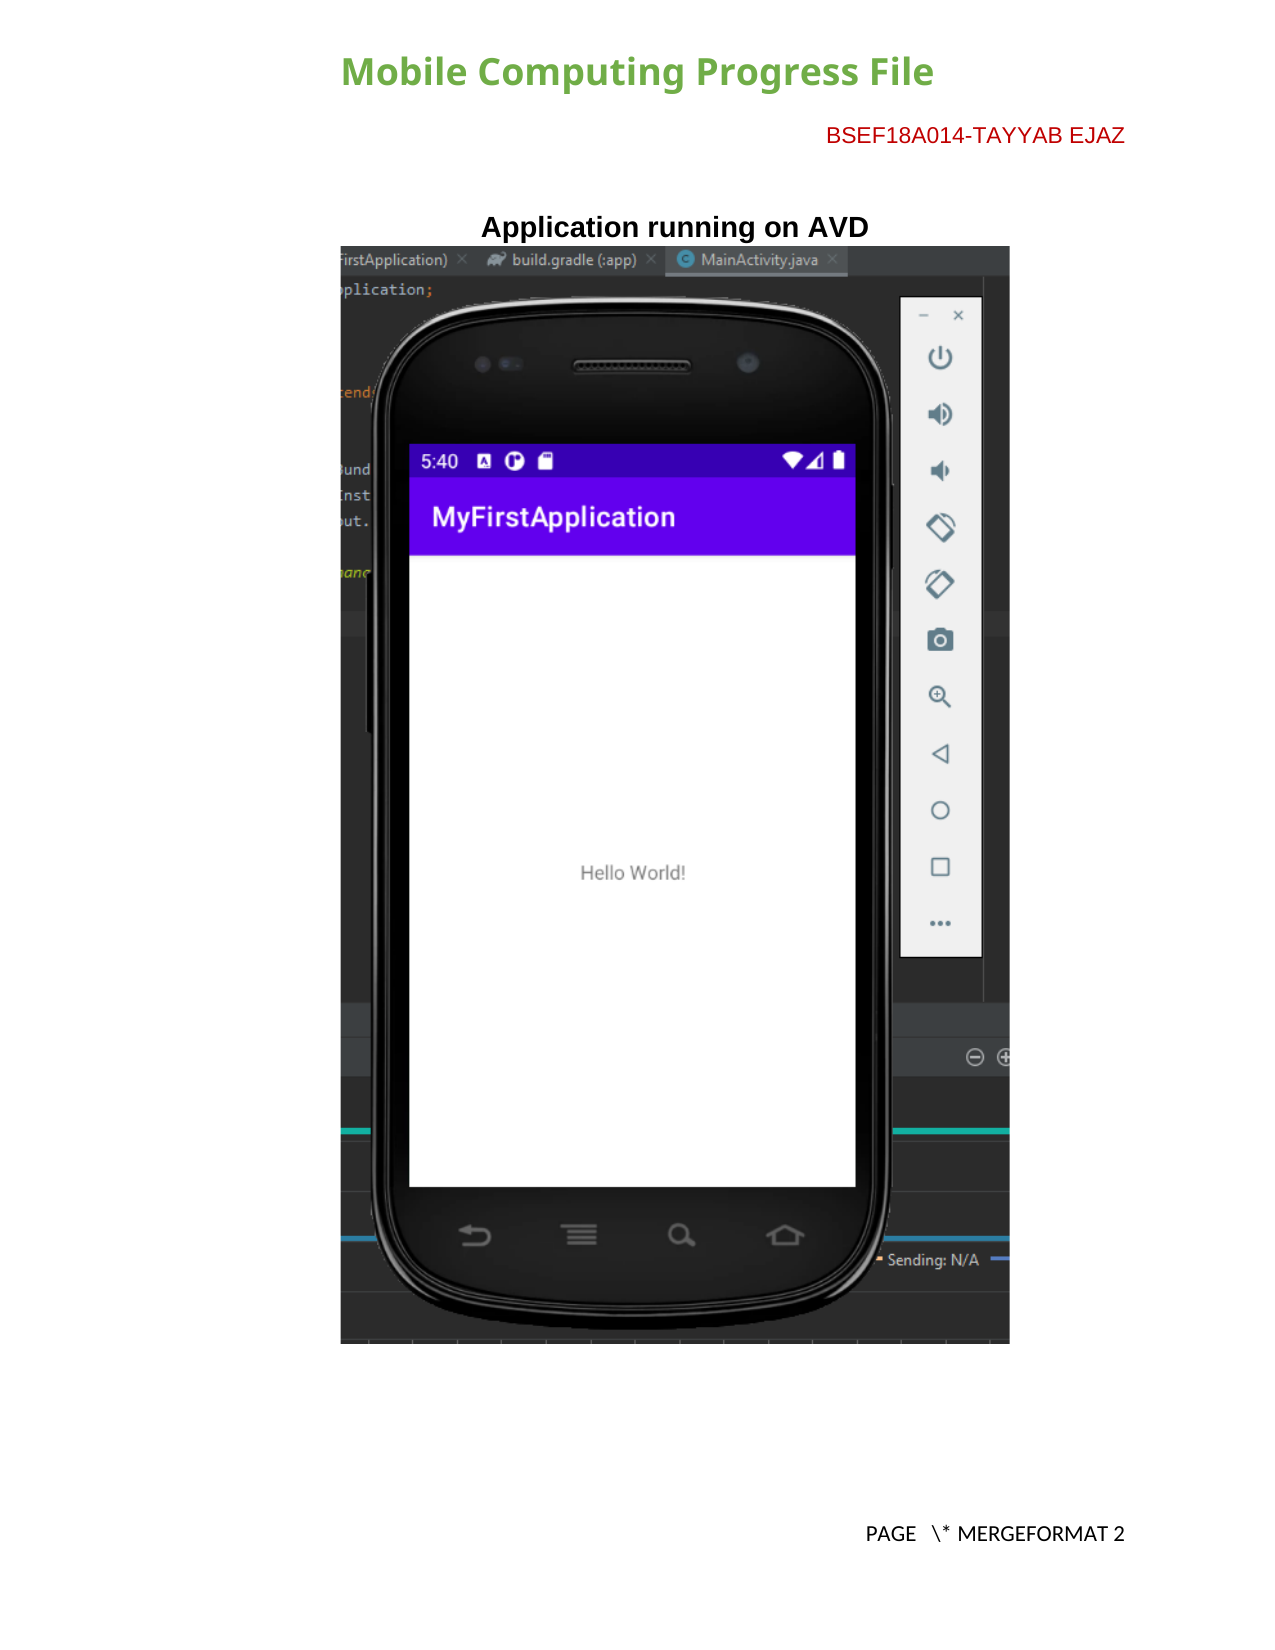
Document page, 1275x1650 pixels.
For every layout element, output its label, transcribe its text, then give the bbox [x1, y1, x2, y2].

picture [340, 246, 1010, 1344]
list Application running on AVD [225, 210, 1125, 244]
